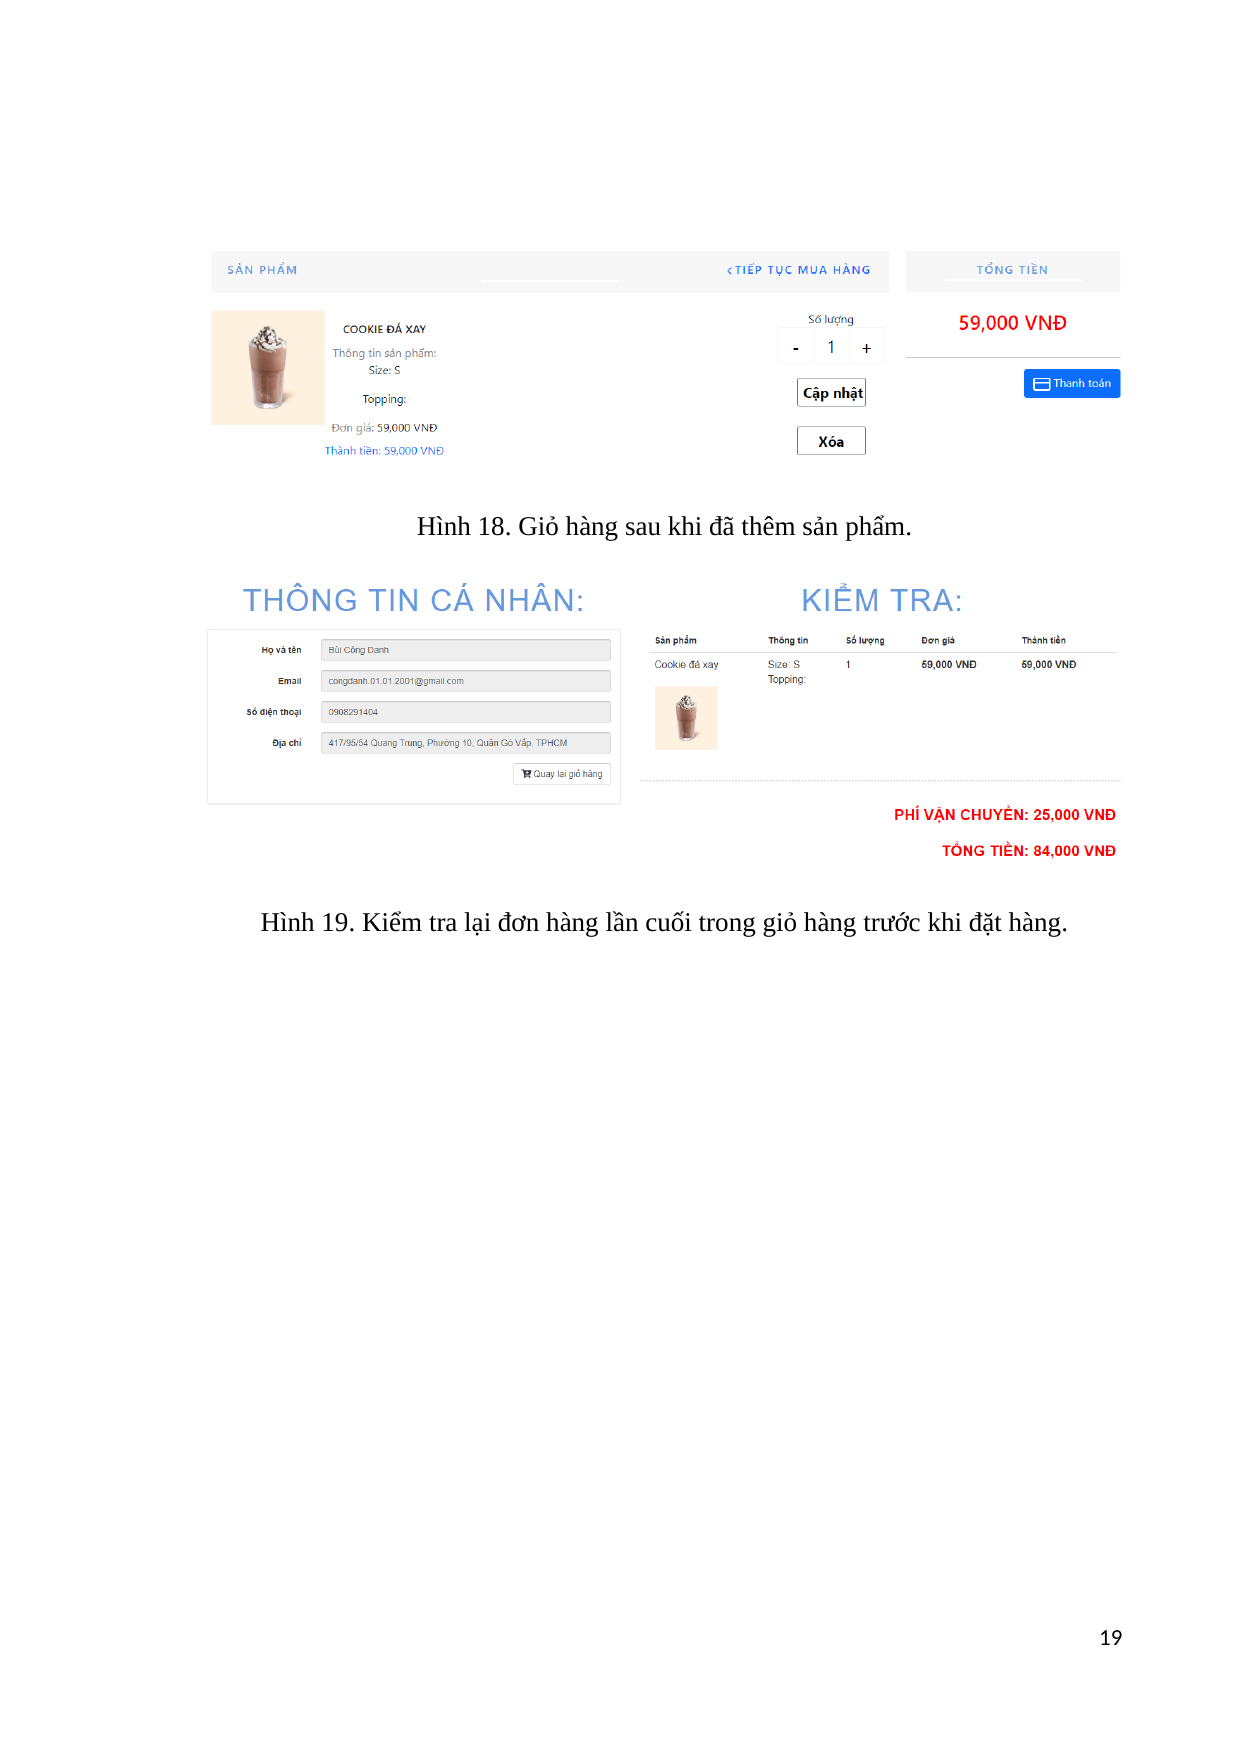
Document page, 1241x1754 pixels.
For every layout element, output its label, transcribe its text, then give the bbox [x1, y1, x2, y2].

text Hình 19. Kiểm tra lại đơn hàng lần cuối trong giỏ hàng trước khi đặt hàng. [207, 906, 1122, 938]
picture [206, 573, 1123, 876]
text Hình 18. Giỏ hàng sau khi đã thêm sản phẩm. [207, 510, 1122, 541]
picture [206, 206, 1123, 480]
